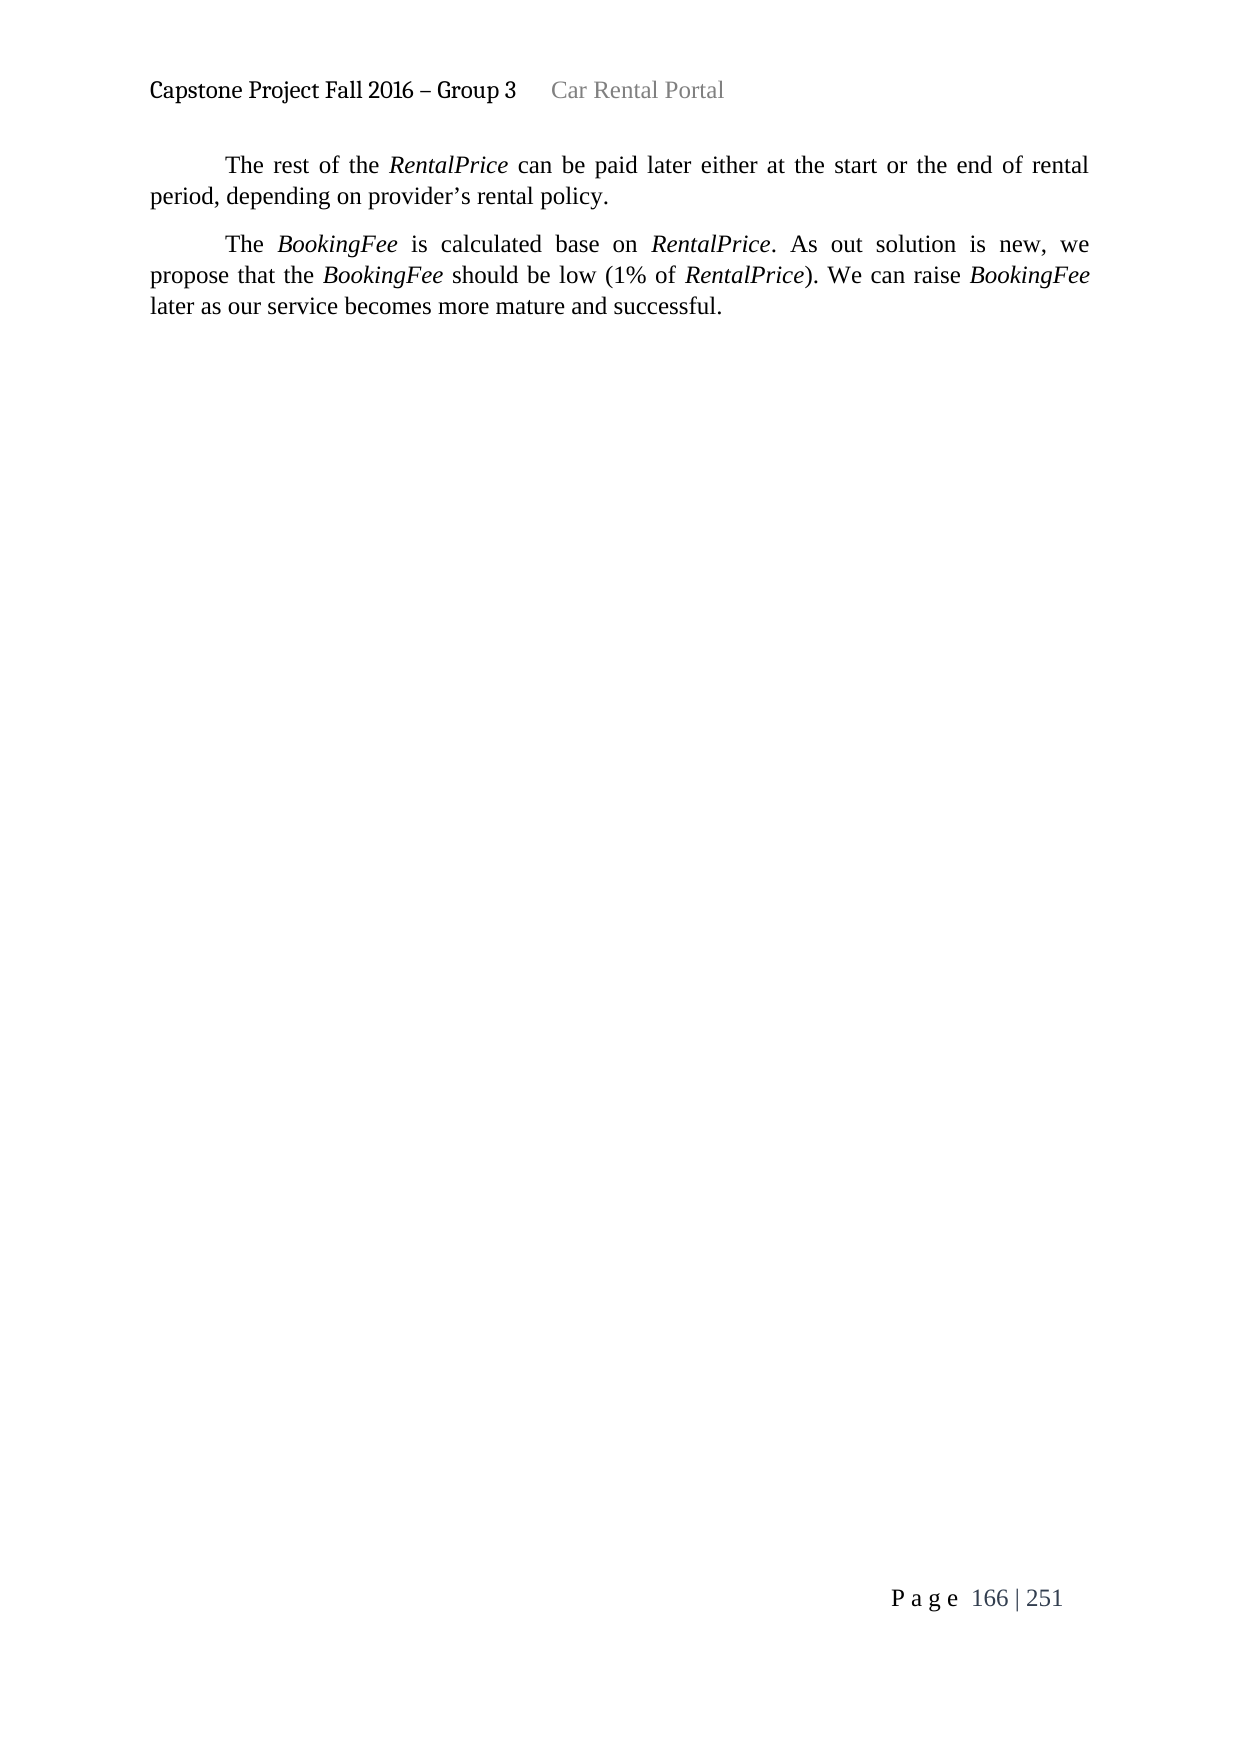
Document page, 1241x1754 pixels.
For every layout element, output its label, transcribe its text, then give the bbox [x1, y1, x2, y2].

text The rest of the RentalPrice can be paid later either at the start or the end of rental period, depending on provider’s rental policy. [150, 150, 1090, 210]
text The BookingFee is calculated base on RentalPrice. As out solution is new, we propose that the BookingFee should be low (1% of RentalPrice). We can raise BookingFee later as our service becomes more mature and successful. [150, 229, 1090, 319]
